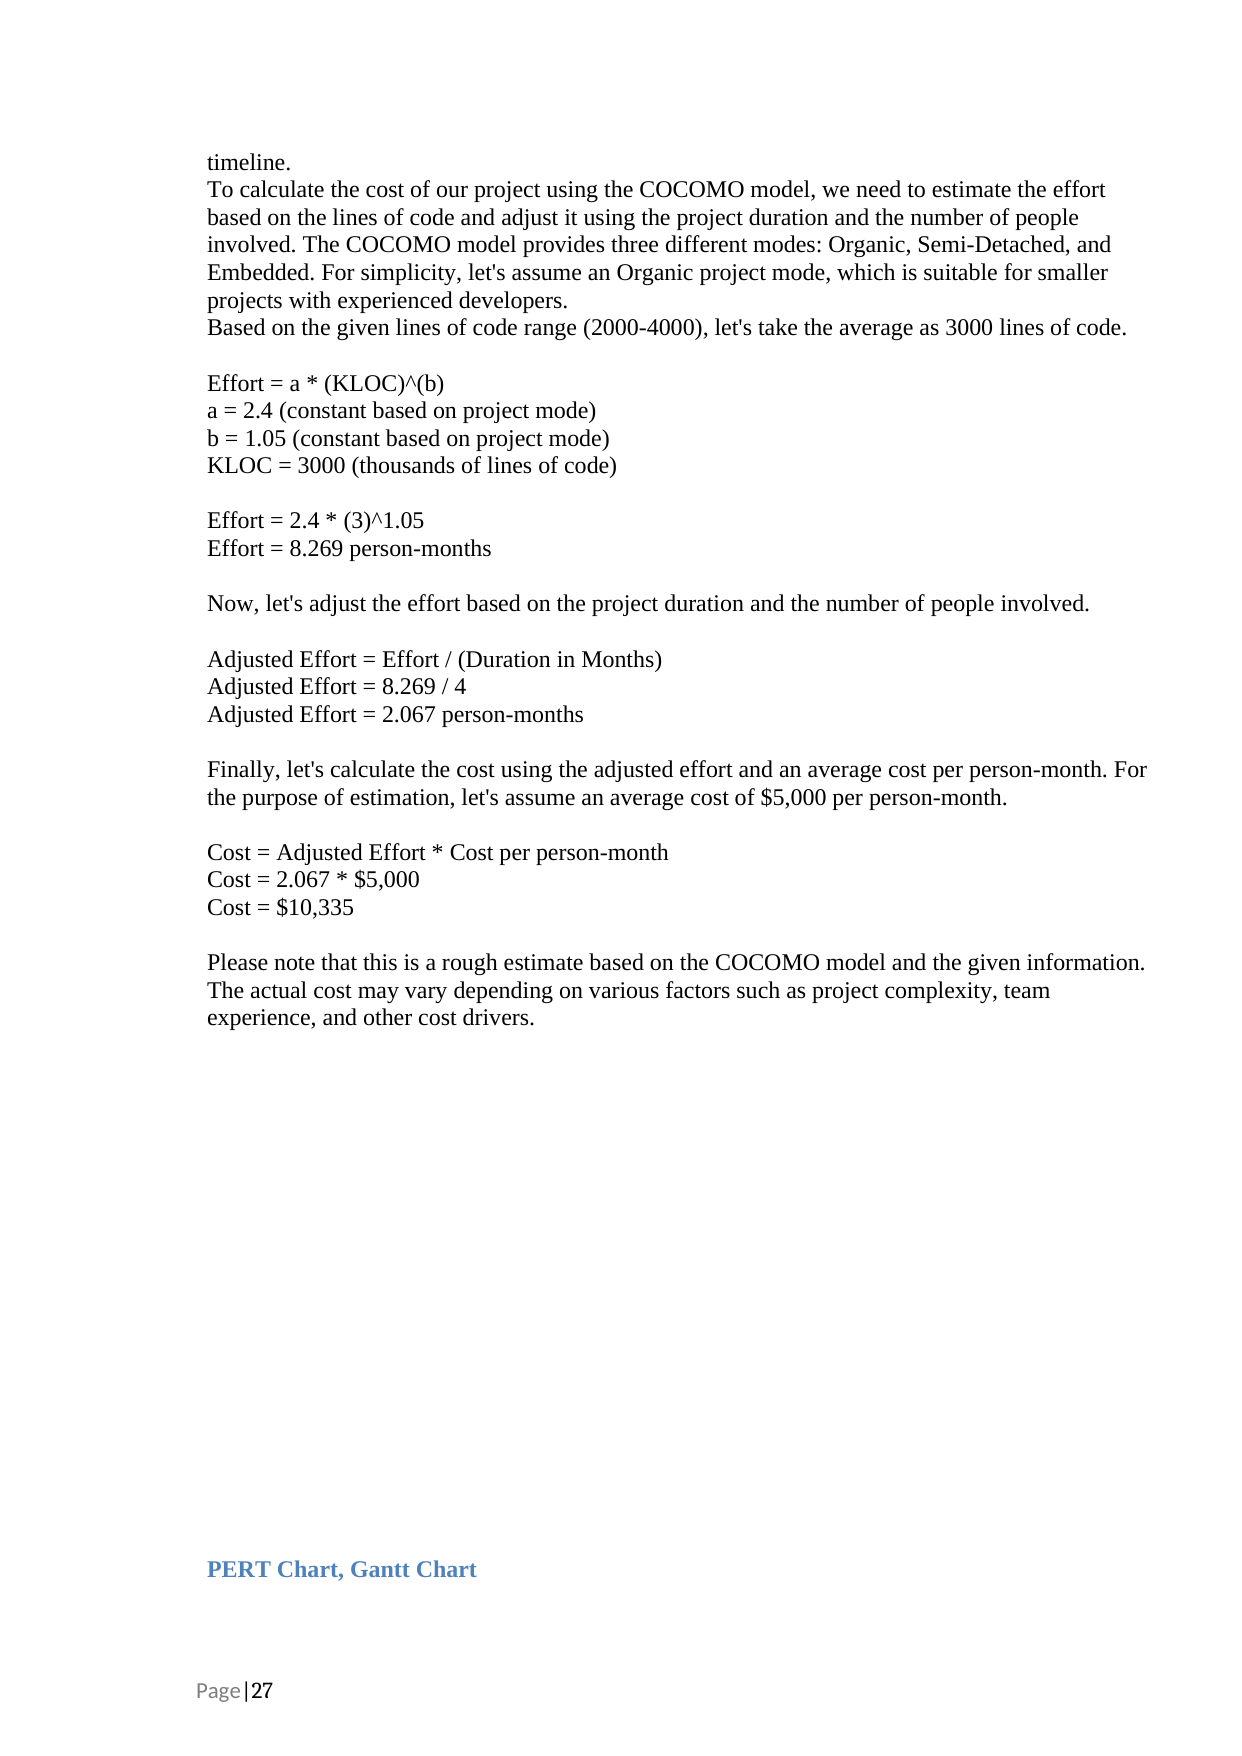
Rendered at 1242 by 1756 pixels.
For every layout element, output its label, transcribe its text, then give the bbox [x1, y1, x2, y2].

text a = 2.4 (constant based on project mode) [207, 396, 1153, 424]
text Cost = 2.067 * $5,000 [207, 865, 1153, 893]
text Adjusted Effort = 8.269 / 4 [207, 672, 1153, 700]
text b = 1.05 (constant based on project mode) [207, 424, 1153, 451]
text Adjusted Effort = Effort / (Duration in Months) [207, 644, 1153, 672]
text Effort = 2.4 * (3)^1.05 [207, 507, 1153, 534]
text Now, let's adjust the effort based on the project duration and the number of people involved. [207, 589, 1153, 617]
text Cost = $10,335 [207, 893, 1153, 921]
text PERT Chart, Gantt Chart [207, 1556, 1153, 1583]
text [207, 148, 1153, 175]
text Effort = a * (KLOC)^(b) [207, 368, 1153, 396]
text Adjusted Effort = 2.067 person-months [207, 700, 1153, 727]
text Based on the given lines of code range (2000-4000), let's take the average as 3000 lines of code. [207, 313, 1153, 341]
text Cost = Adjusted Effort * Cost per person-month [207, 838, 1153, 865]
text Effort = 8.269 person-months [207, 534, 1153, 562]
text KLOC = 3000 (thousands of lines of code) [207, 451, 1153, 479]
text Finally, let's calculate the cost using the adjusted effort and an average cost per person-month. For the purpose of estimation, let's assume an average cost of $5,000 per person-month. [207, 755, 1153, 810]
text To calculate the cost of our project using the COCOMO model, we need to estimate the effort based on the lines of code and adjust it using the project duration and the number of people involved. The COCOMO model provides three different modes: Organic, Semi-Detached, and Embedded. For simplicity, let's assume an Organic project mode, which is suitable for smaller projects with experienced developers. [207, 175, 1153, 313]
text Please note that this is a rough estimate based on the COCOMO model and the given information. The actual cost may vary depending on various factors such as project complexity, team experience, and other cost drivers. [207, 948, 1153, 1031]
